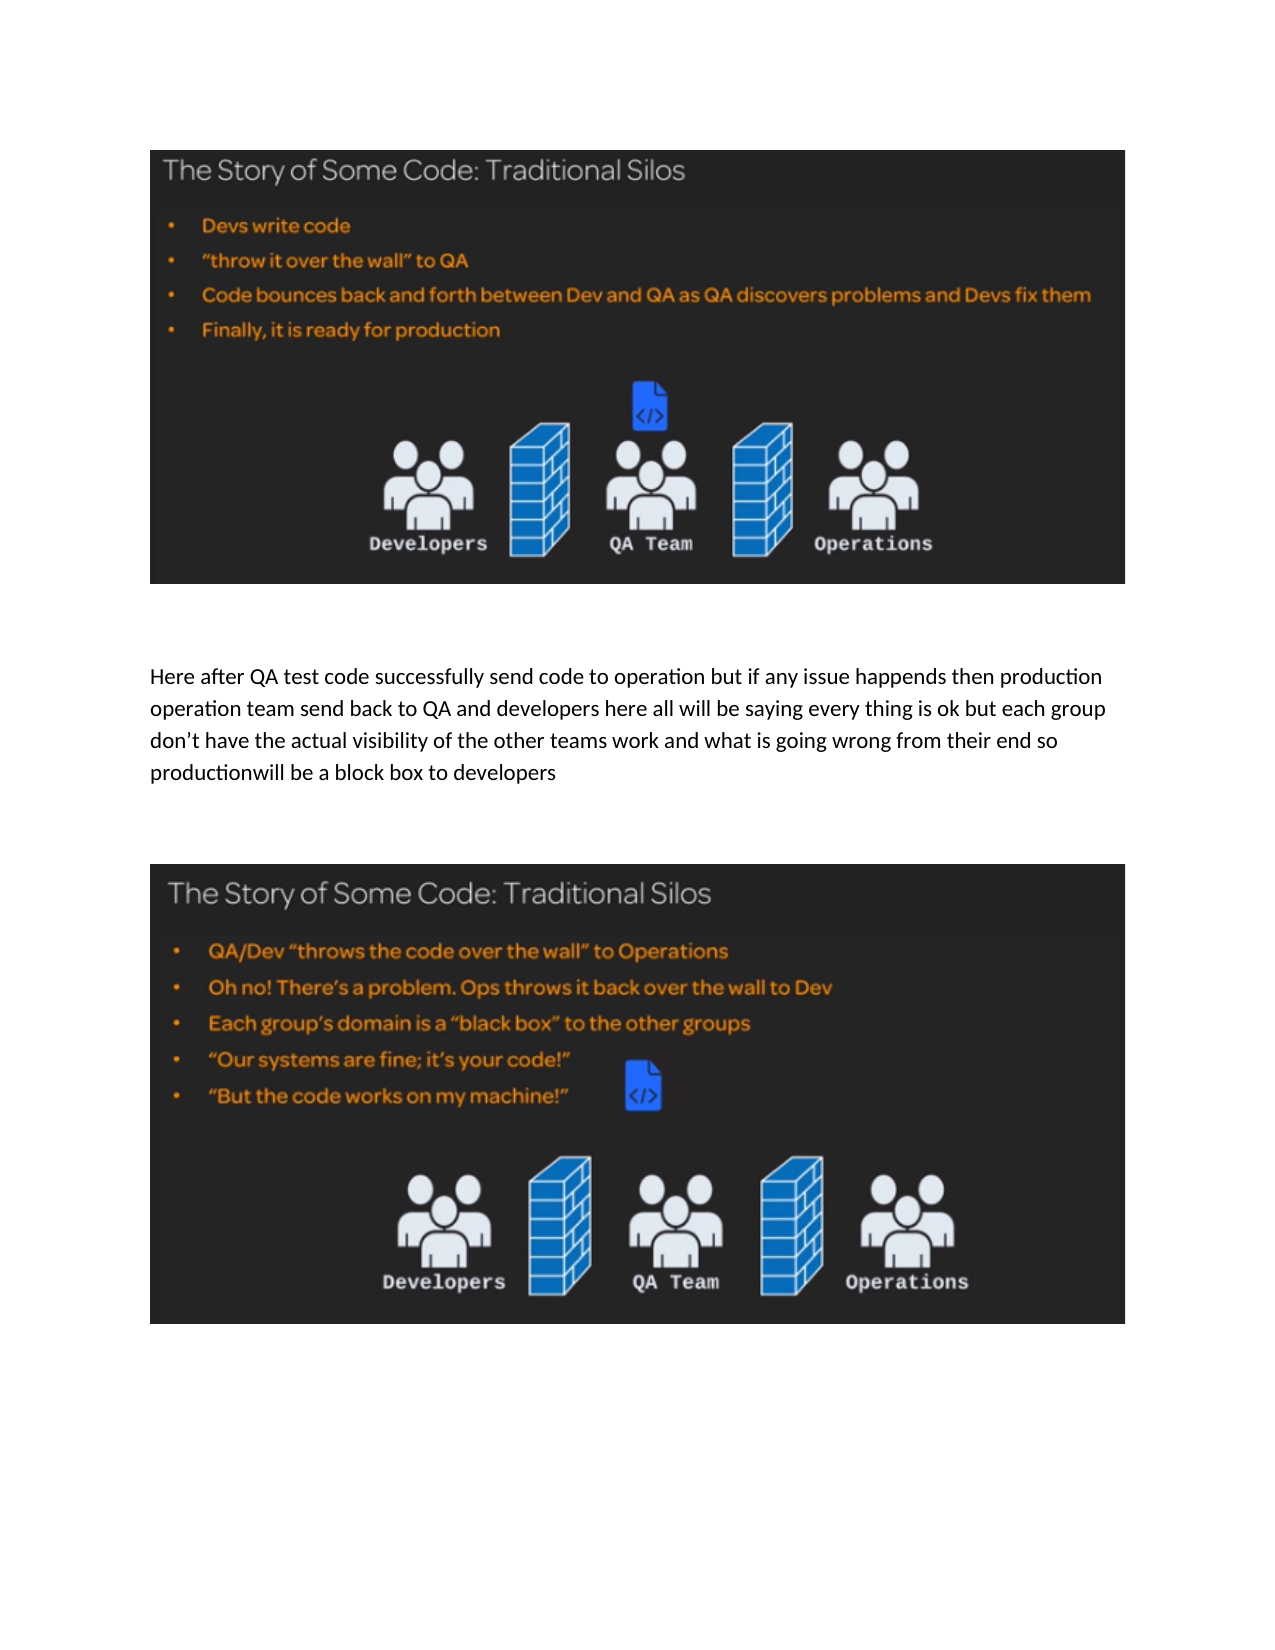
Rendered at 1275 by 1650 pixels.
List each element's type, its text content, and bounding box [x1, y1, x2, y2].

picture [150, 150, 1125, 584]
text Here after QA test code successfully send code to operation but if any issue happends then production operation team send back to QA and developers here all will be saying every thing is ok but each group don’t have the actual visibility of the other teams work and what is going wrong from their end so productionwill be a block box to developers [150, 662, 1125, 787]
picture [150, 864, 1125, 1324]
